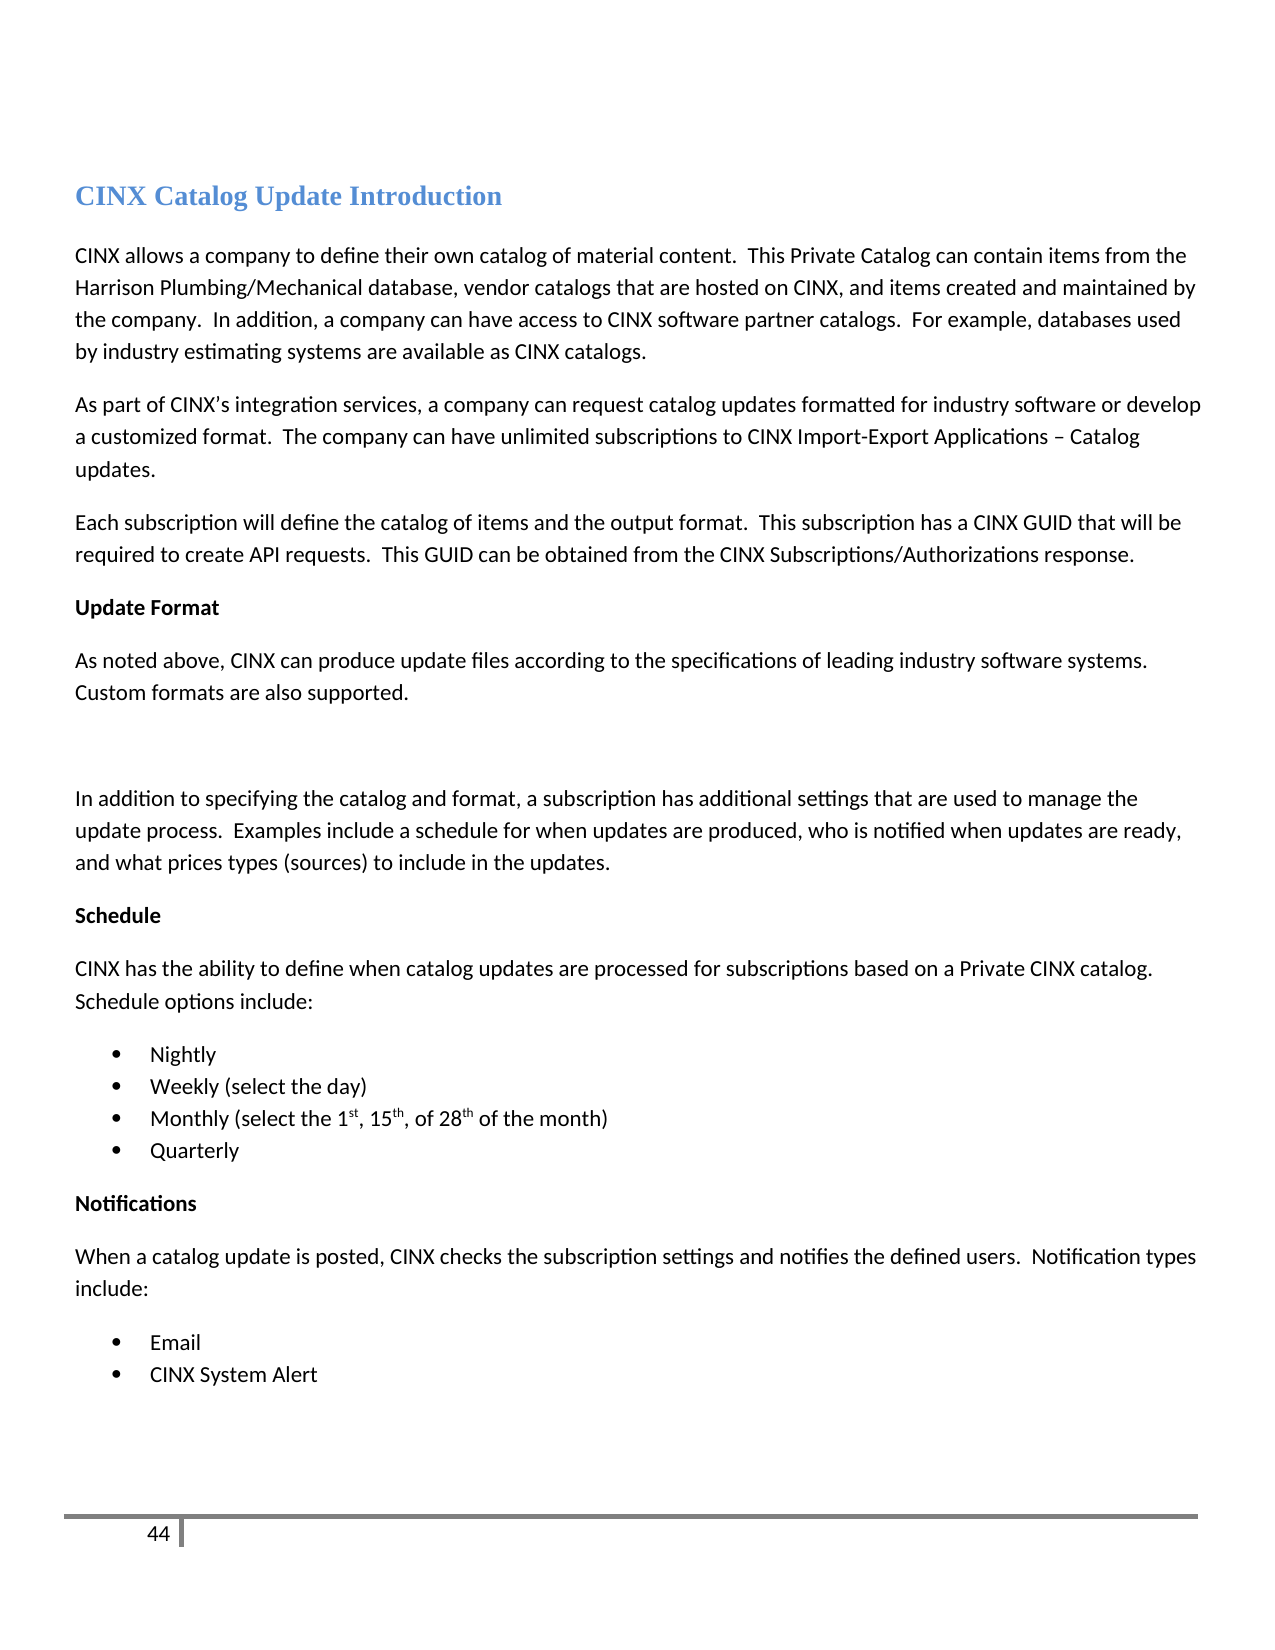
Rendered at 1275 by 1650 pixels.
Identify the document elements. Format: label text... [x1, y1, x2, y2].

list Monthly (select the 1st, 15th, of 28th of the month) [112, 1104, 1209, 1132]
text Each subscription will define the catalog of items and the output format. This subscription has a CINX GUID that will be required to create API requests. This GUID can be obtained from the CINX Subscriptions/Authorizations response. [75, 508, 1209, 568]
text CINX has the ability to define when catalog updates are processed for subscriptions based on a Private CINX catalog. Schedule options include: [75, 954, 1209, 1015]
text As part of CINX’s integration services, a company can request catalog updates formatted for industry software or develop a customized format. The company can have unlimited subscriptions to CINX Import-Export Applications – Catalog updates. [75, 390, 1209, 483]
text Notifications [75, 1189, 1209, 1217]
list Nightly [112, 1040, 1209, 1068]
list Email [112, 1328, 1209, 1356]
text CINX allows a company to define their own catalog of material content. This Private Catalog can contain items from the Harrison Plumbing/Mechanical database, vendor catalogs that are hosted on CINX, and items created and maintained by the company. In addition, a company can have access to CINX software partner catalogs. For example, databases used by industry estimating systems are available as CINX catalogs. [75, 241, 1209, 365]
text Schedule [75, 902, 1209, 929]
text In addition to specifying the catalog and format, a subscription has additional settings that are used to manage the update process. Examples include a schedule for when updates are produced, who is notified when updates are ready, and what prices types (sources) to include in the updates. [75, 784, 1209, 877]
list Quarterly [112, 1136, 1209, 1164]
text When a catalog update is posted, CINX checks the subscription settings and notifies the defined users. Notification types include: [75, 1242, 1209, 1303]
text As noted above, CINX can produce update files according to the specifications of leading industry software systems. Custom formats are also supported. [75, 646, 1209, 706]
text Update Format [75, 593, 1209, 621]
subtitle CINX Catalog Update Introduction [75, 179, 1209, 212]
list Weekly (select the day) [112, 1072, 1209, 1100]
list CINX System Alert [112, 1360, 1209, 1388]
